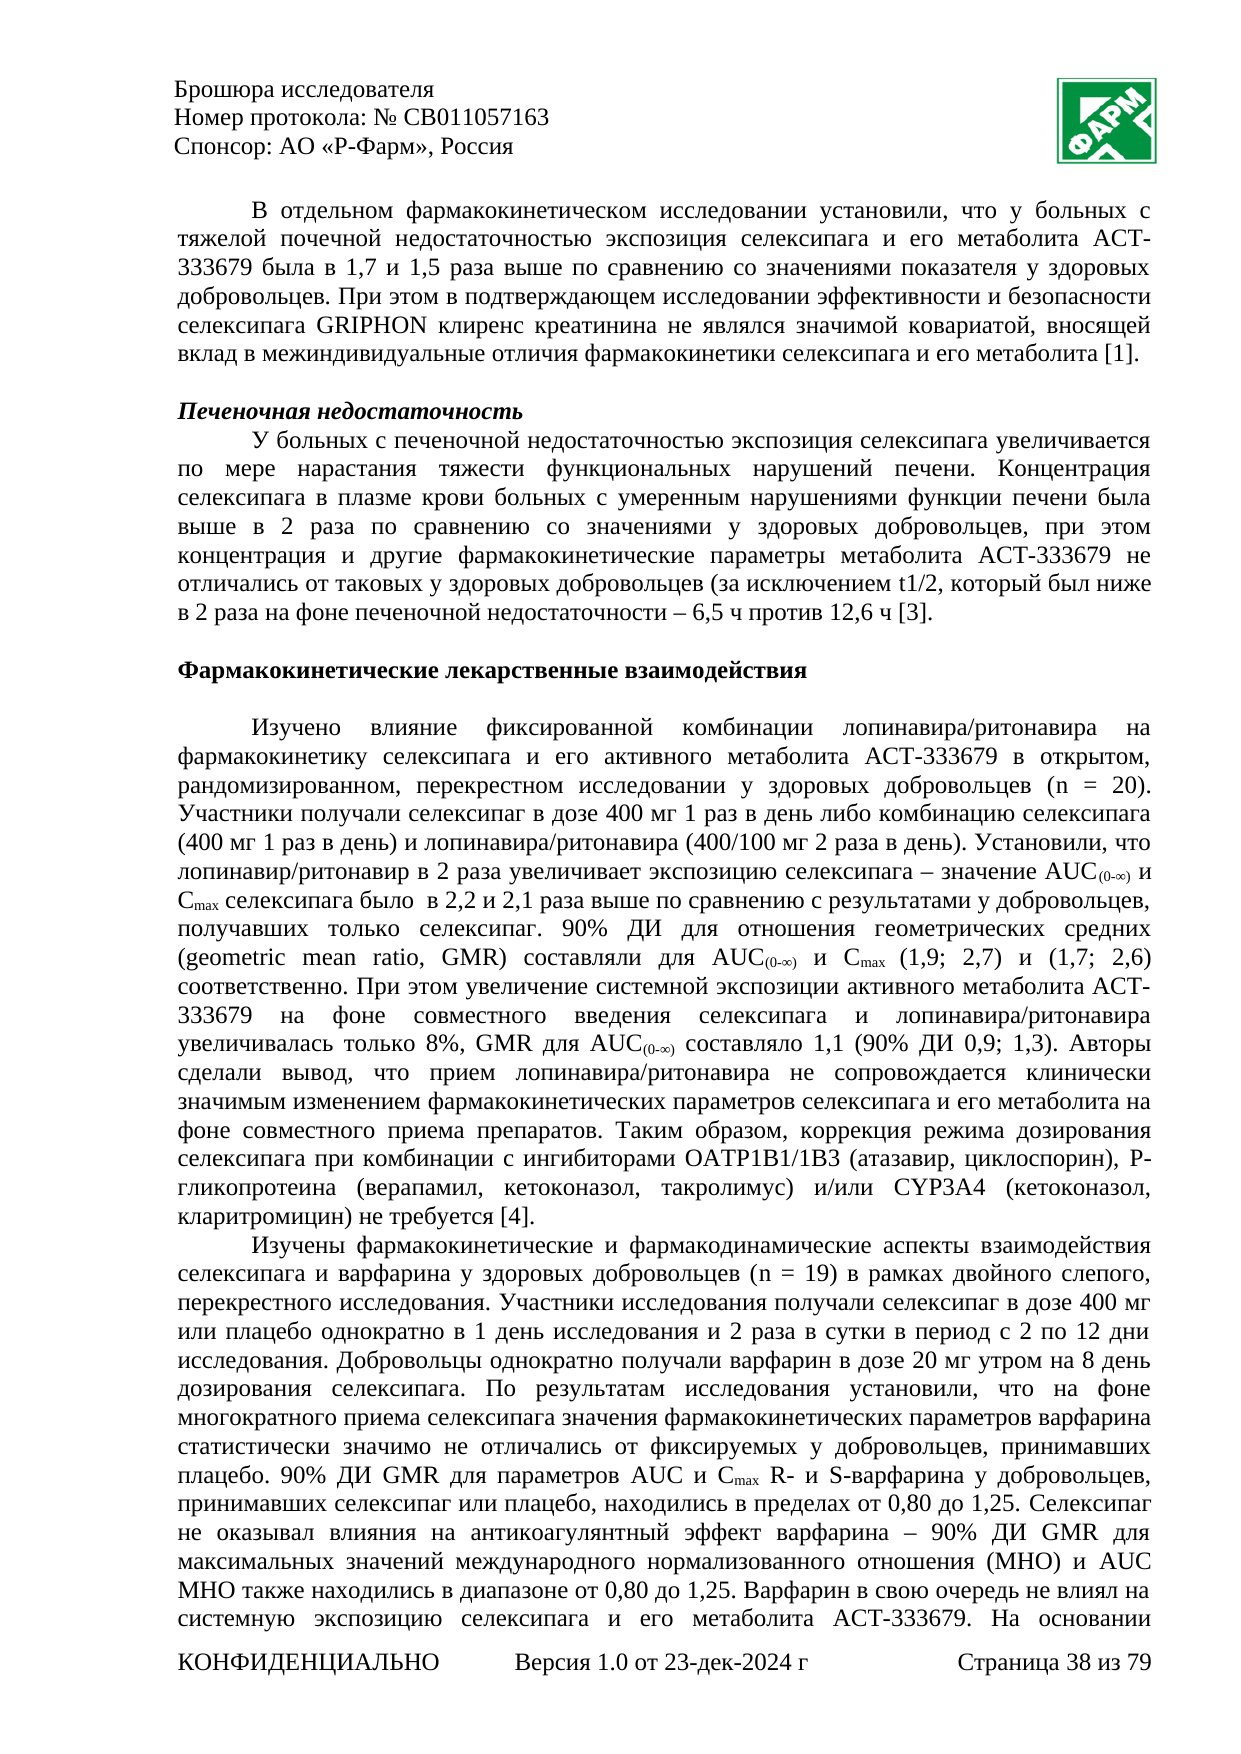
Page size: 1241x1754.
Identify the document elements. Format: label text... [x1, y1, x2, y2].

text Печеночная недостаточность [177, 396, 1152, 425]
text Изучено влияние фиксированной комбинации лопинавира/ритонавира на фармакокинетику селексипага и его активного метаболита ACT-333679 в открытом, рандомизированном, перекрестном исследовании у здоровых добровольцев (n = 20). Участники получали селексипаг в дозе 400 мг 1 раз в день либо комбинацию селексипага (400 мг 1 раз в день) и лопинавира/ритонавира (400/100 мг 2 раза в день). Установили, что лопинавир/ритонавир в 2 раза увеличивает экспозицию селексипага – значение AUC(0-∞) и Сmax селексипага было в 2,2 и 2,1 раза выше по сравнению с результатами у добровольцев, получавших только селексипаг. 90% ДИ для отношения геометрических средних (geometric mean ratio, GMR) составляли для AUC(0-∞) и Сmax (1,9; 2,7) и (1,7; 2,6) соответственно. При этом увеличение системной экспозиции активного метаболита ACT-333679 на фоне совместного введения селексипага и лопинавира/ритонавира увеличивалась только 8%, GMR для AUC(0-∞) составляло 1,1 (90% ДИ 0,9; 1,3). Авторы сделали вывод, что прием лопинавира/ритонавира не сопровождается клинически значимым изменением фармакокинетических параметров селексипага и его метаболита на фоне совместного приема препаратов. Таким образом, коррекция режима дозирования селексипага при комбинации с ингибиторами OATP1B1/1B3 (атазавир, циклоспорин), P-гликопротеина (верапамил, кетоконазол, такролимус) и/или CYP3A4 (кетоконазол, кларитромицин) не требуется [4]. [177, 712, 1152, 1230]
text В отдельном фармакокинетическом исследовании установили, что у больных с тяжелой почечной недостаточностью экспозиция селексипага и его метаболита ACT-333679 была в 1,7 и 1,5 раза выше по сравнению со значениями показателя у здоровых добровольцев. При этом в подтверждающем исследовании эффективности и безопасности селексипага GRIPHON клиренс креатинина не являлся значимой ковариатой, вносящей вклад в межиндивидуальные отличия фармакокинетики селексипага и его метаболита [1]. [177, 195, 1152, 367]
text У больных с печеночной недостаточностью экспозиция селексипага увеличивается по мере нарастания тяжести функциональных нарушений печени. Концентрация селексипага в плазме крови больных с умеренным нарушениями функции печени была выше в 2 раза по сравнению со значениями у здоровых добровольцев, при этом концентрация и другие фармакокинетические параметры метаболита ACT-333679 не отличались от таковых у здоровых добровольцев (за исключением t1/2, который был ниже в 2 раза на фоне печеночной недостаточности – 6,5 ч против 12,6 ч [3]. [177, 425, 1152, 626]
text Фармакокинетические лекарственные взаимодействия [177, 655, 1152, 683]
picture [1052, 73, 1159, 166]
